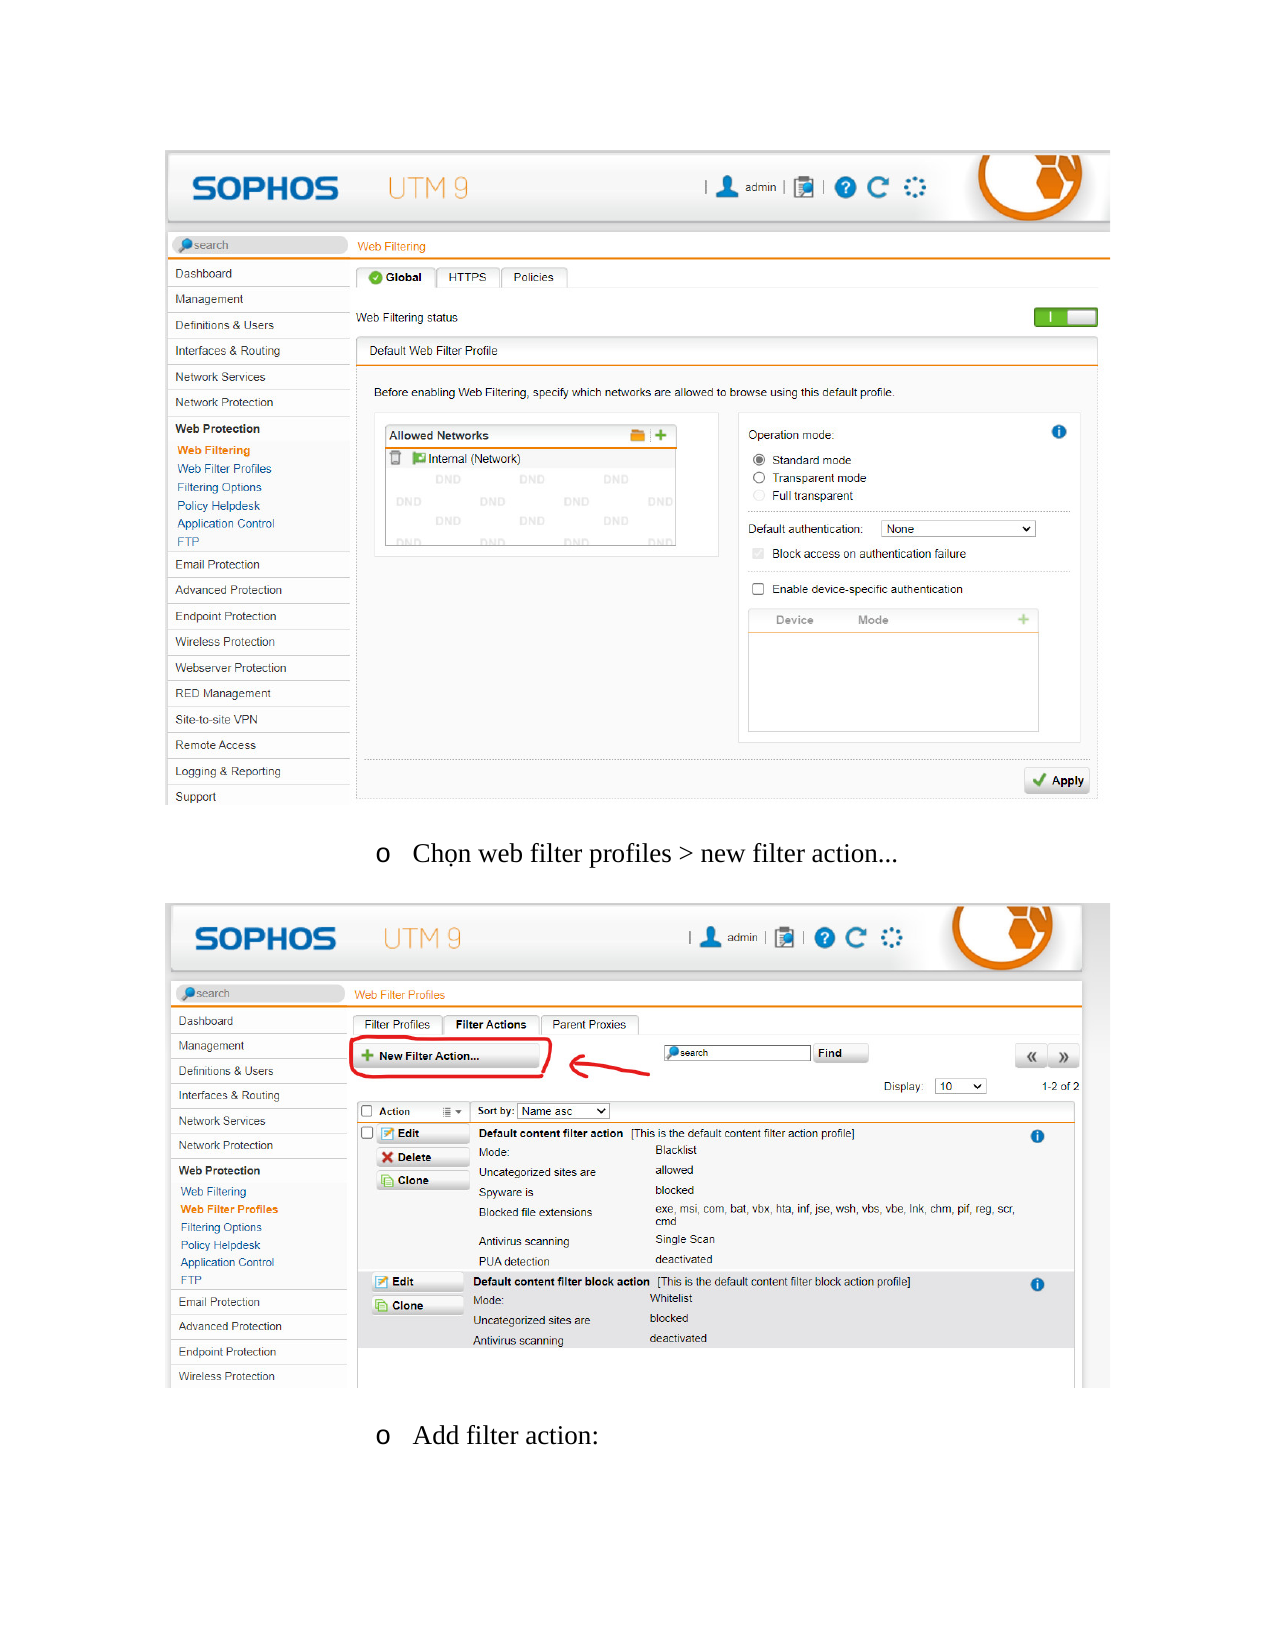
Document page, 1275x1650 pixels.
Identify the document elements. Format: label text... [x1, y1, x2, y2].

picture [165, 903, 1111, 1388]
picture [165, 150, 1111, 805]
list Chọn web filter profiles > new filter action... [375, 837, 1125, 871]
list Add filter action: [375, 1419, 1125, 1453]
